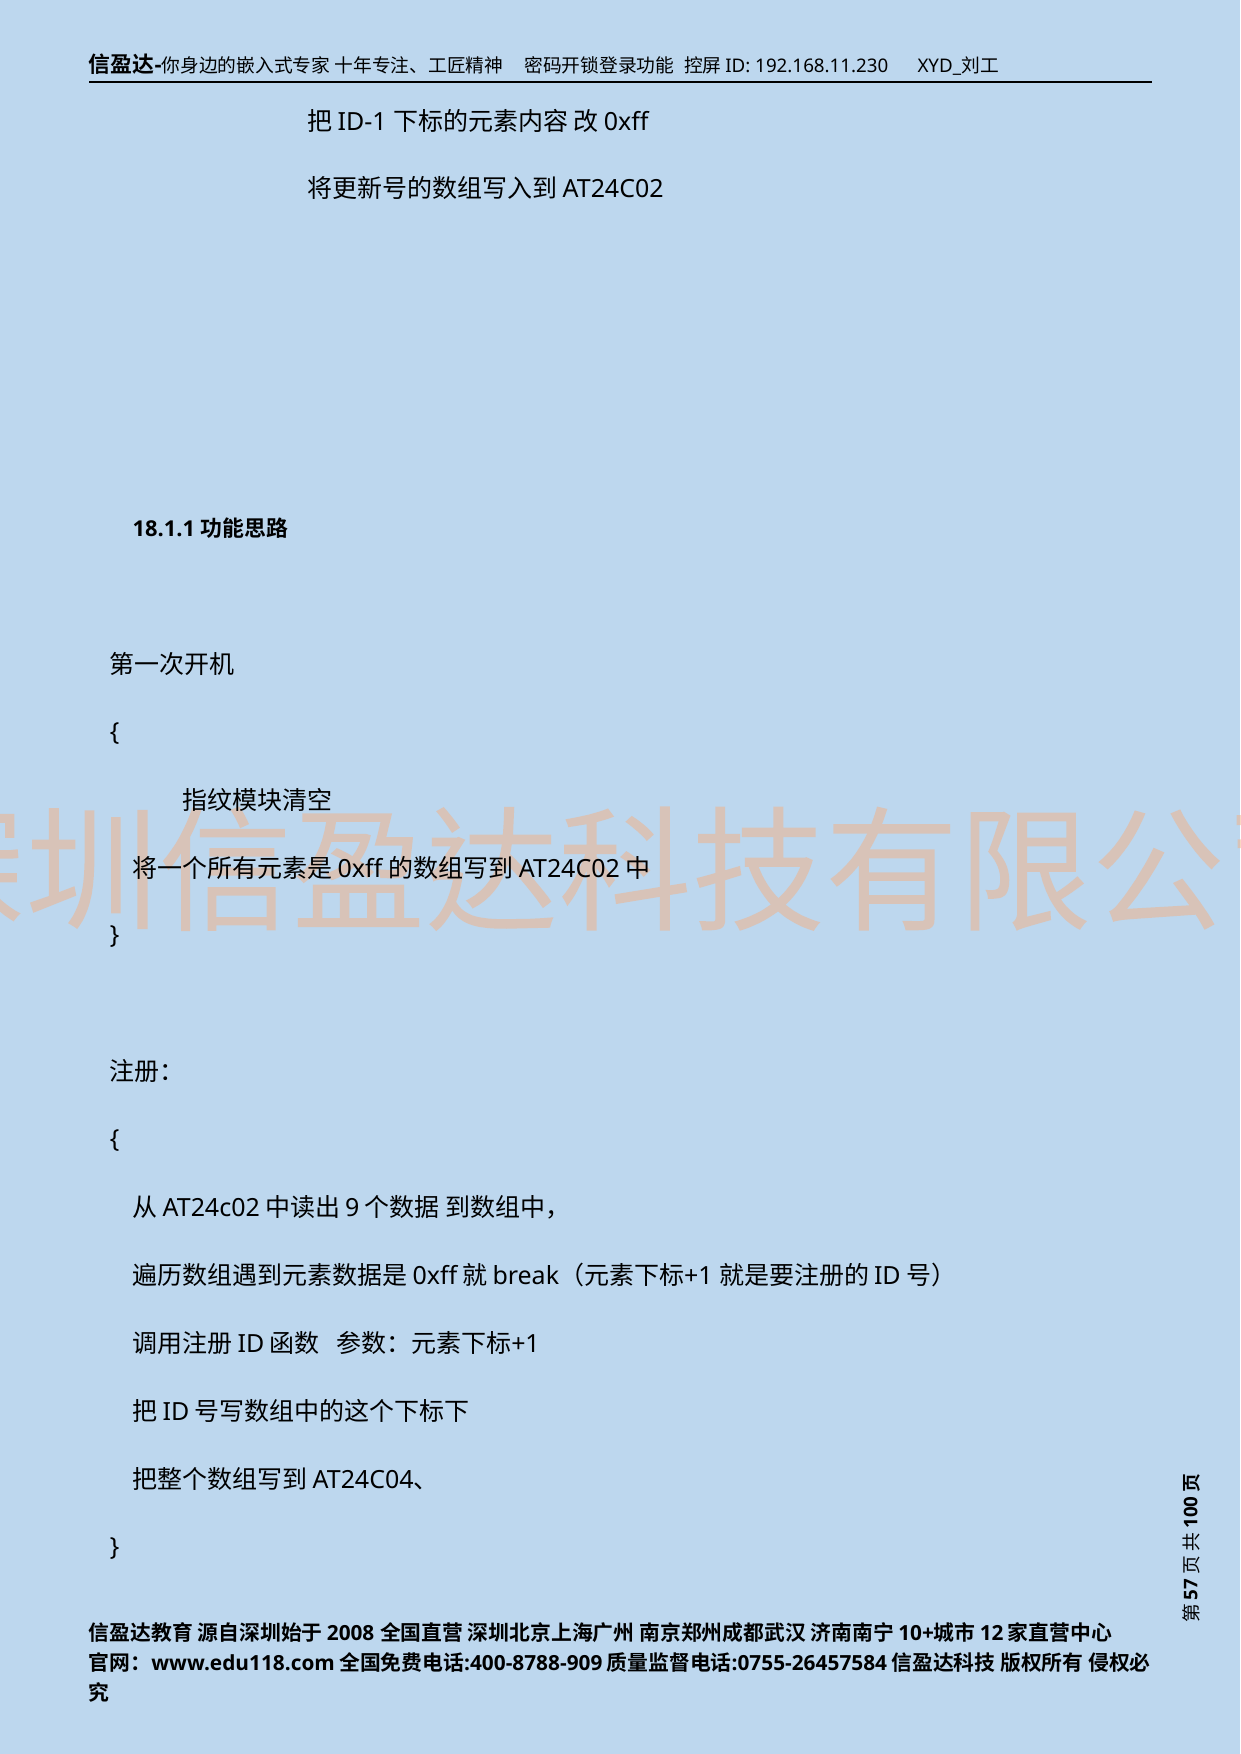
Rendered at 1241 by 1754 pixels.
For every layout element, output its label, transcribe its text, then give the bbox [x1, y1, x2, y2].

text } [89, 900, 1152, 968]
text { [89, 1104, 1152, 1172]
text } [89, 1511, 1152, 1579]
text { [89, 696, 1152, 764]
text 把ID号写数组中的这个下标下 [89, 1376, 1152, 1443]
text 指纹模块清空 [89, 764, 1152, 832]
text 遍历数组遇到元素数据是0xff就break（元素下标+1 就是要注册的ID号） [89, 1240, 1152, 1308]
subtitle 功能思路 [132, 510, 1152, 544]
text 注册： [89, 1036, 1152, 1104]
text 把整个数组写到AT24C04、 [89, 1443, 1152, 1511]
text 将更新号的数组写入到AT24C02 [220, 153, 1152, 221]
text 从AT24c02中读出9个数据 到数组中， [89, 1172, 1152, 1240]
text 第一次开机 [89, 628, 1152, 696]
text 调用注册ID函数 参数：元素下标+1 [89, 1308, 1152, 1376]
text 将一个所有元素是0xff 的数组写到AT24C02中 [89, 832, 1152, 900]
text 把ID-1 下标的元素内容 改0xff [220, 85, 1152, 153]
